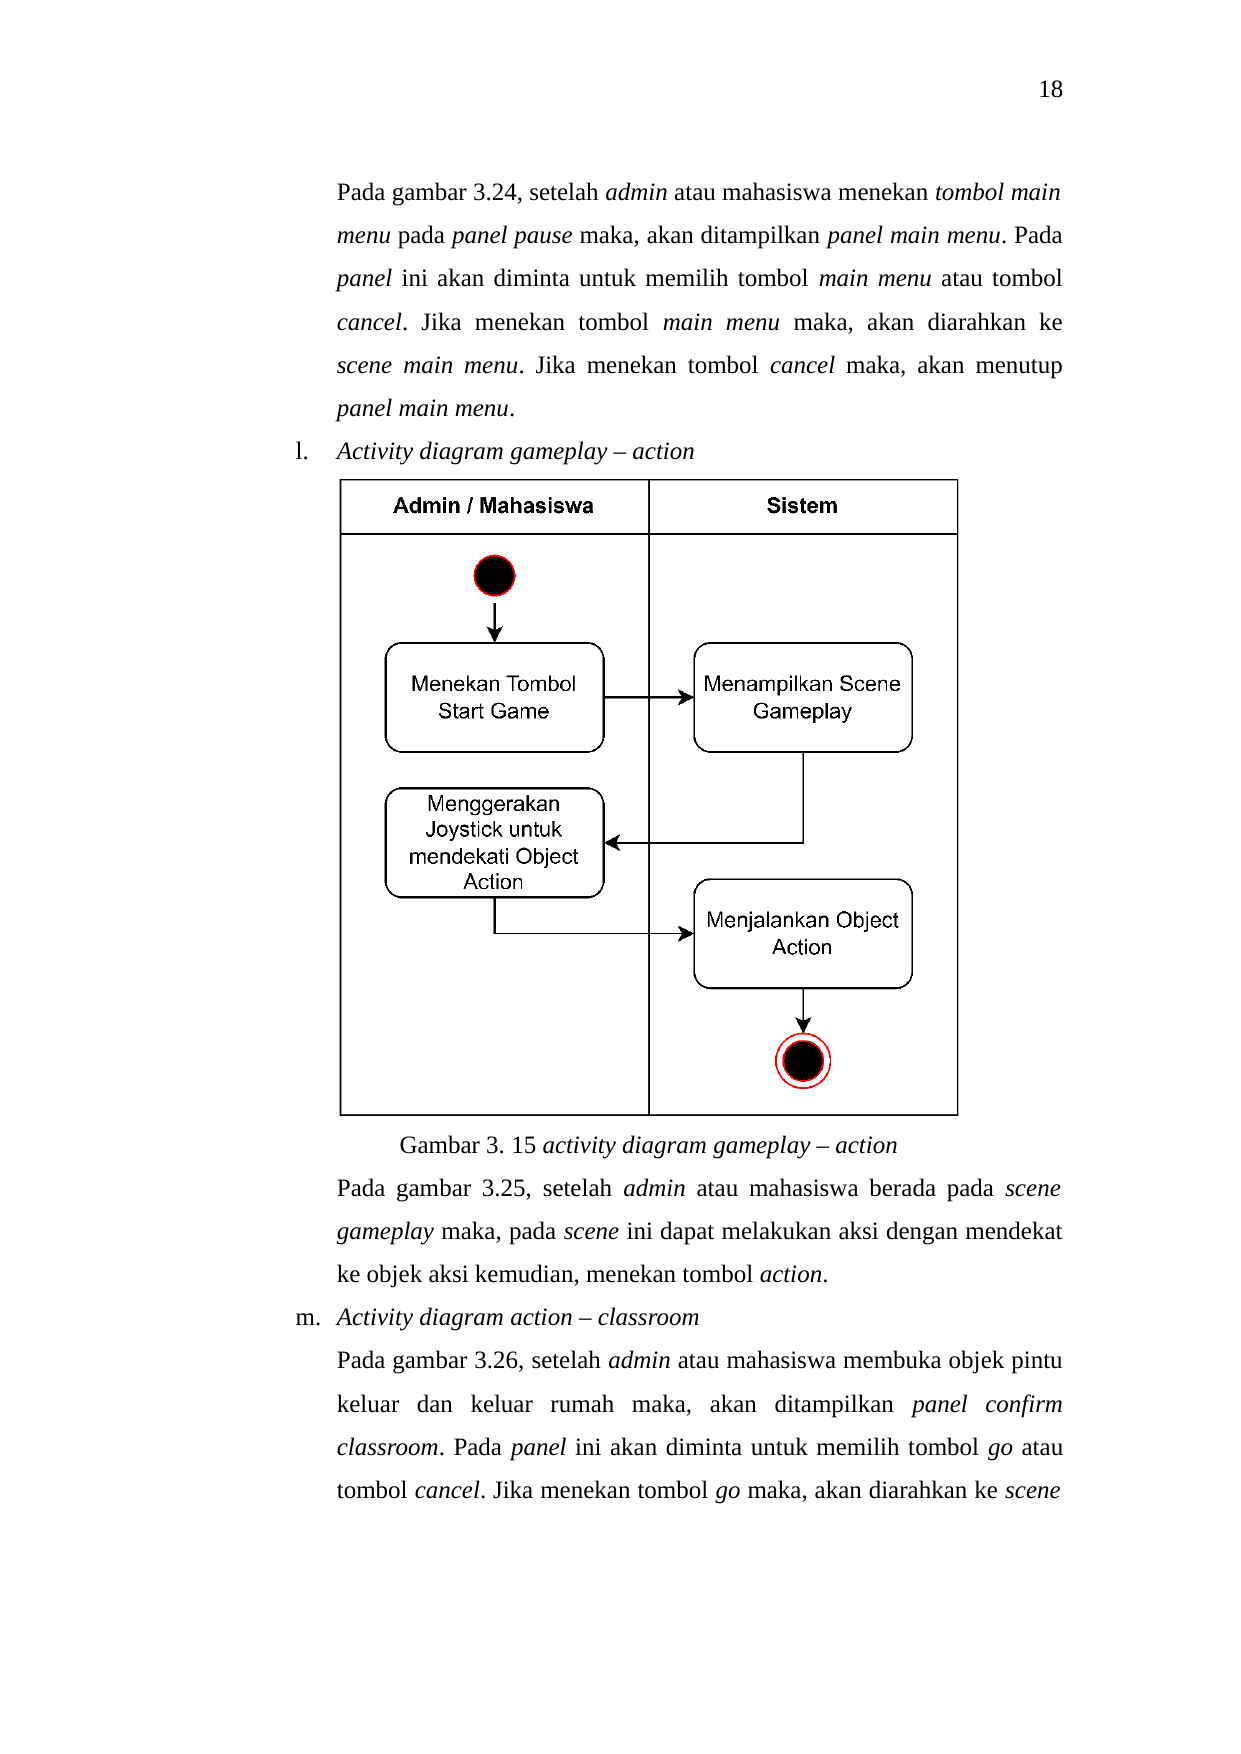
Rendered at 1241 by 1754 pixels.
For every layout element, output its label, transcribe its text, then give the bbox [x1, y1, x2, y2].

picture [339, 479, 960, 1116]
list Activity diagram gameplay – action [295, 436, 1063, 465]
text Pada gambar 3.24, setelah admin atau mahasiswa menekan tombol main menu pada panel pause maka, akan ditampilkan panel main menu. Pada panel ini akan diminta untuk memilih tombol main menu atau tombol cancel. Jika menekan tombol main menu maka, akan diarahkan ke scene main menu. Jika menekan tombol cancel maka, akan menutup panel main menu. [337, 177, 1063, 422]
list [337, 1346, 1063, 1504]
text Pada gambar 3.25, setelah admin atau mahasiswa berada pada scene gameplay maka, pada scene ini dapat melakukan aksi dengan mendekat ke objek aksi kemudian, menekan tombol action. [337, 1173, 1063, 1288]
list Activity diagram action – classroom [295, 1302, 1063, 1331]
